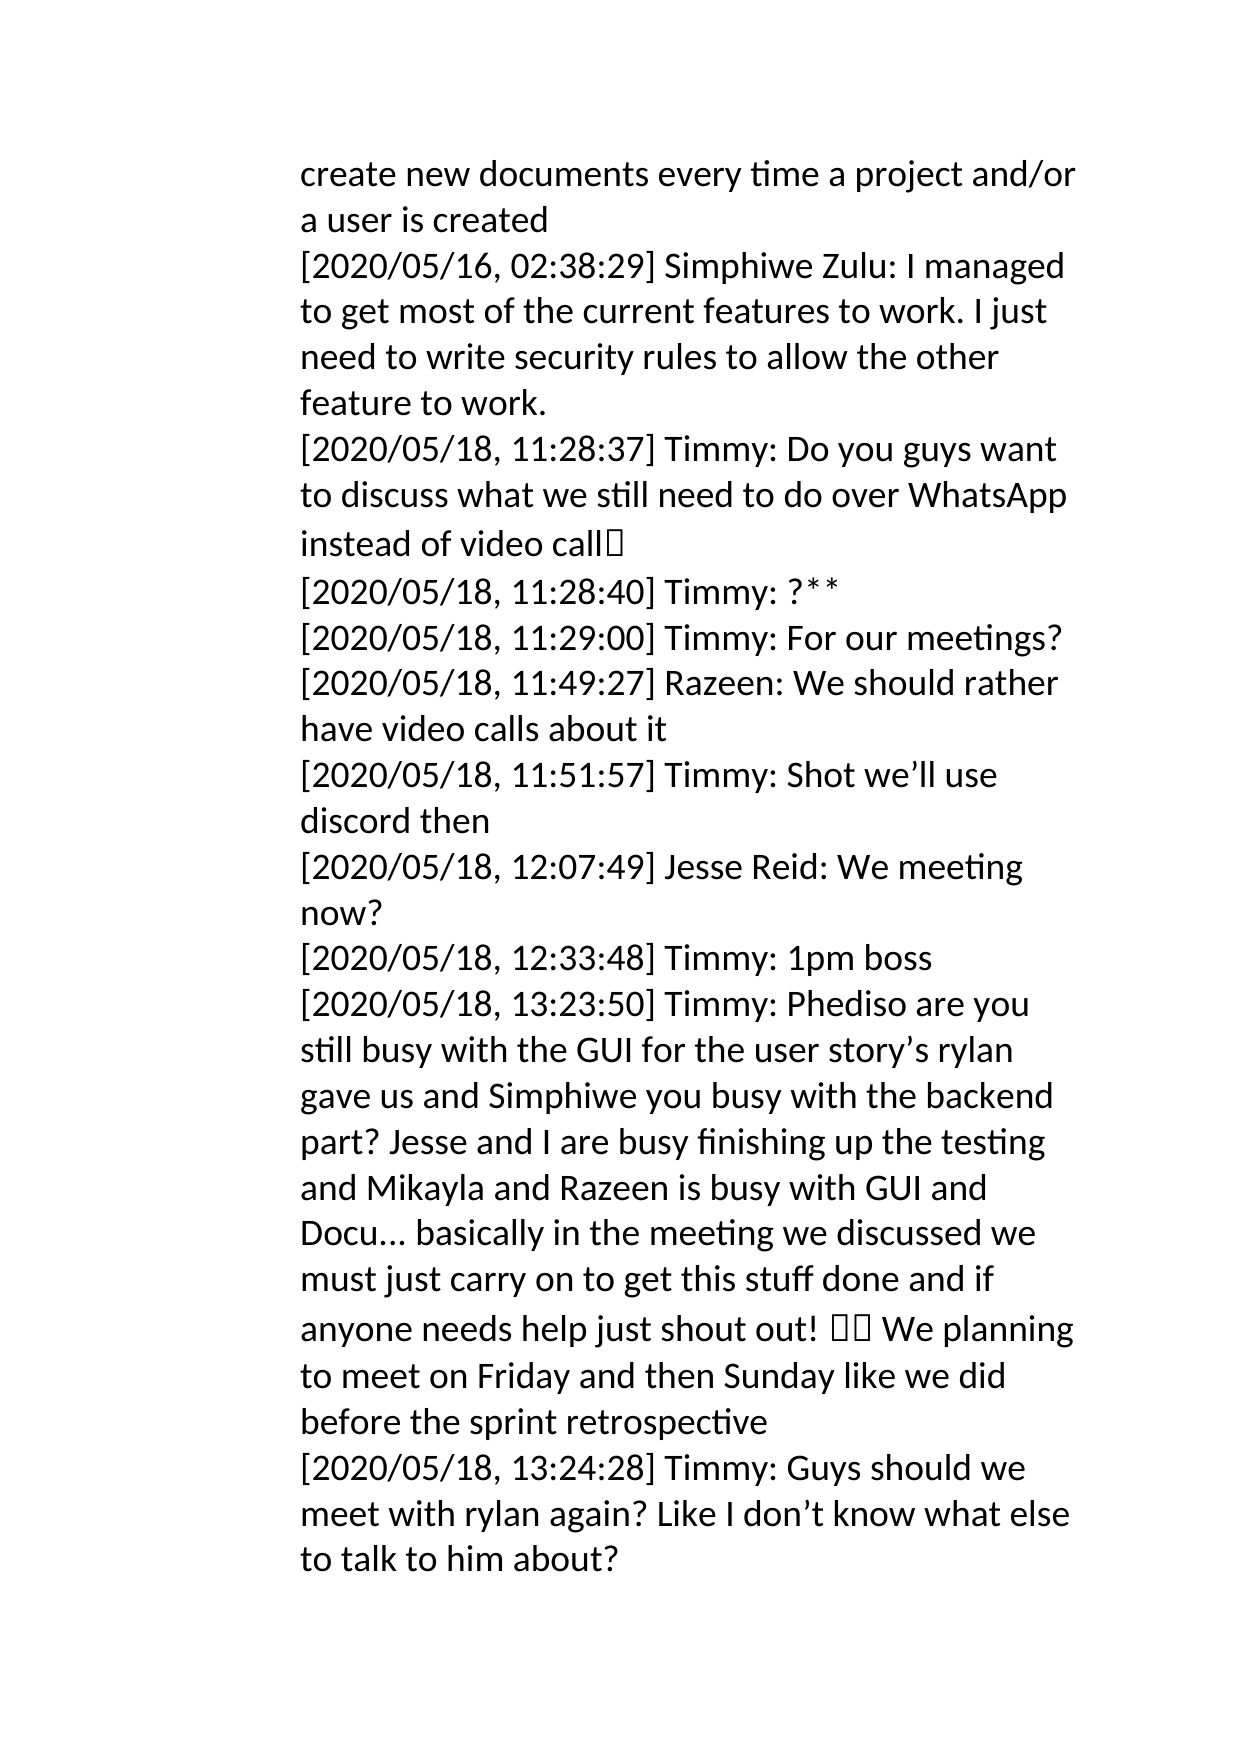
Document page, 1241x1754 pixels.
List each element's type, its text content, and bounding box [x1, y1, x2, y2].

list [2020/05/18, 13:24:28] Timmy: Guys should we meet with rylan again? Like I don’t know what else to talk to him about? [300, 1444, 1090, 1581]
list [2020/05/18, 11:29:00] Timmy: For our meetings? [300, 613, 1090, 659]
list [2020/05/16, 02:38:29] Simphiwe Zulu: I managed to get most of the current features to work. I just need to write security rules to allow the other feature to work. [300, 242, 1090, 425]
list [2020/05/18, 12:07:49] Jesse Reid: We meeting now? [300, 843, 1090, 934]
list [300, 150, 1090, 242]
list [2020/05/18, 11:49:27] Razeen: We should rather have video calls about it [300, 659, 1090, 751]
list [2020/05/18, 11:51:57] Timmy: Shot we’ll use discord then [300, 751, 1090, 843]
list [2020/05/18, 13:23:50] Timmy: Phediso are you still busy with the GUI for the user story’s rylan gave us and Simphiwe you busy with the backend part? Jesse and I are busy finishing up the testing and Mikayla and Razeen is busy with GUI and Docu... basically in the meeting we discussed we must just carry on to get this stuff done and if anyone needs help just shout out! 🎉🎉 We planning to meet on Friday and then Sunday like we did before the sprint retrospective [300, 980, 1090, 1444]
list [2020/05/18, 12:33:48] Timmy: 1pm boss [300, 934, 1090, 980]
list [2020/05/18, 11:28:40] Timmy: ?** [300, 568, 1090, 613]
list [2020/05/18, 11:28:37] Timmy: Do you guys want to discuss what we still need to do over WhatsApp instead of video call🤒 [300, 425, 1090, 568]
